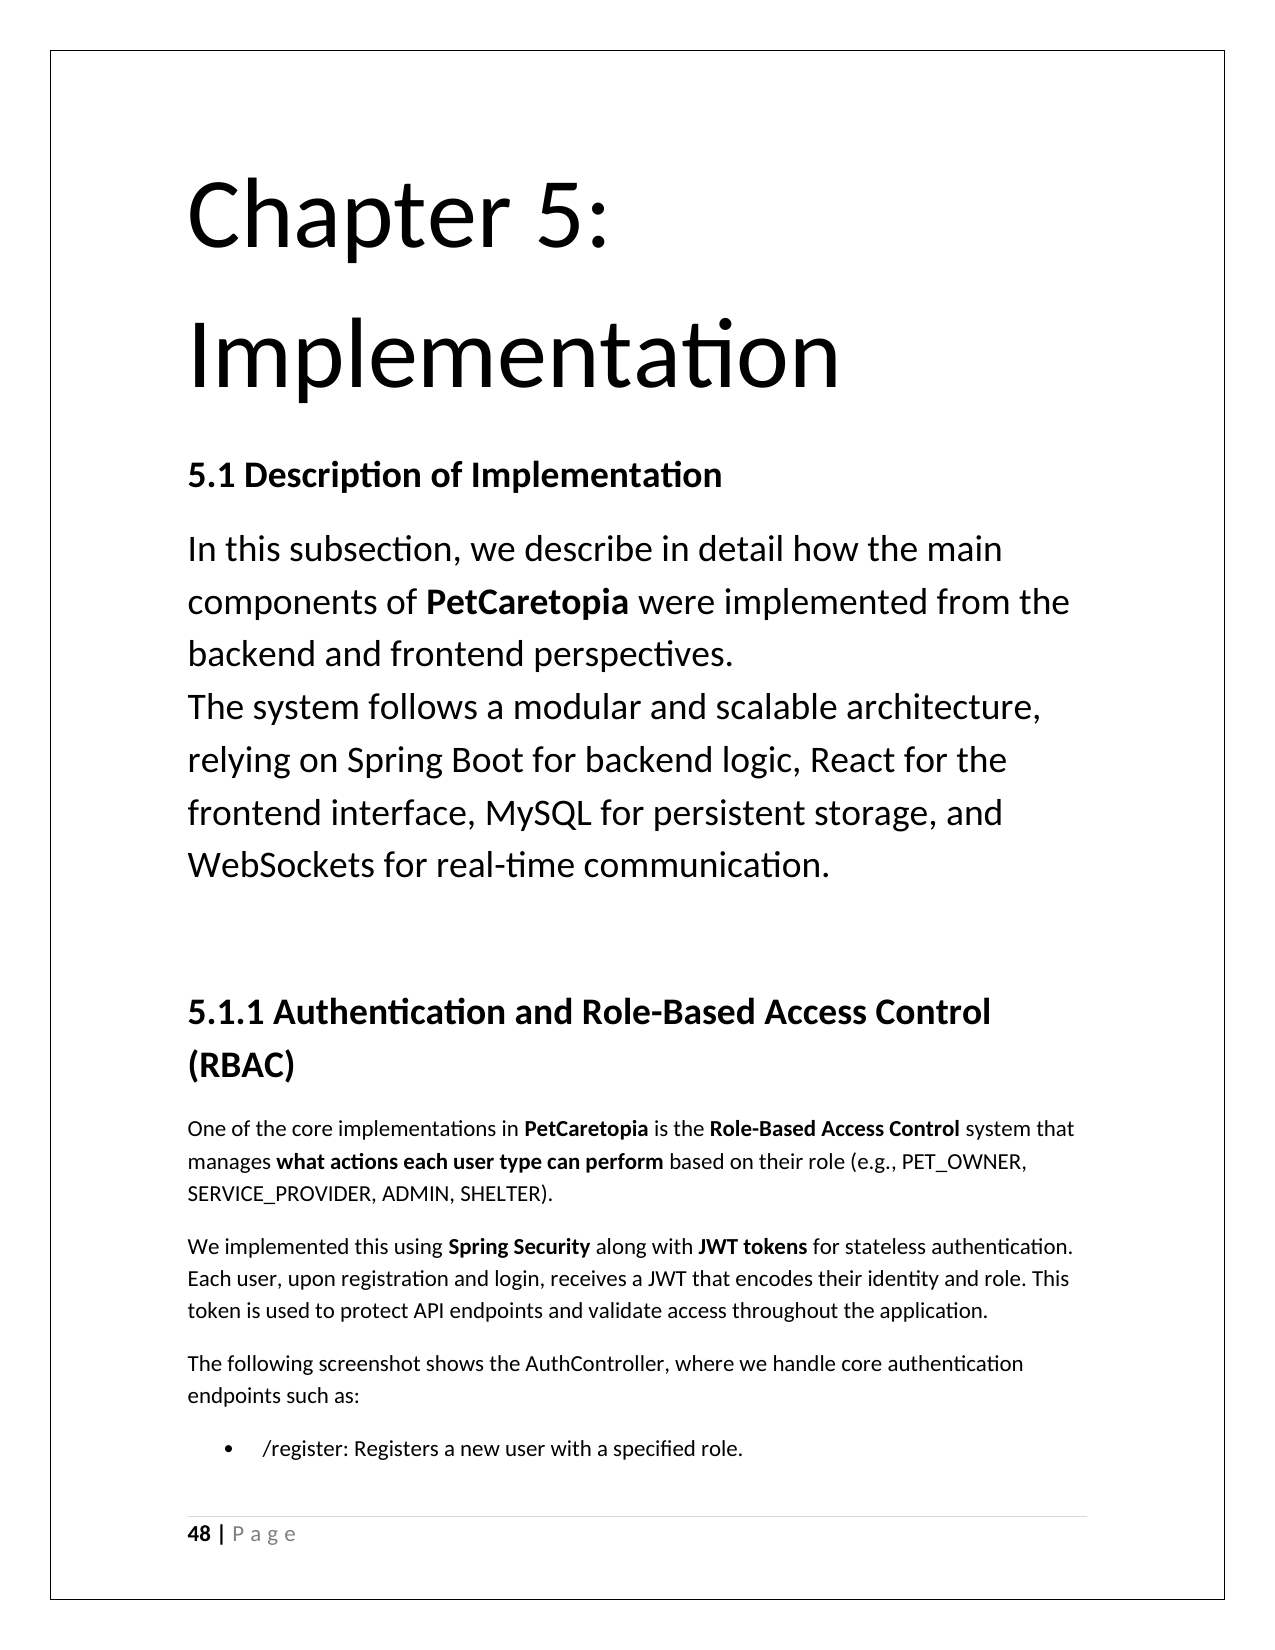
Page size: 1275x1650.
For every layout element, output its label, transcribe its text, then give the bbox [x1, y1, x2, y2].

text Chapter 5: Implementation [187, 150, 1087, 412]
text 5.1.1 Authentication and Role-Based Access Control (RBAC) [187, 988, 1087, 1087]
text 5.1 Description of Implementation [187, 451, 1087, 497]
text In this subsection, we describe in detail how the main components of PetCaretopia were implemented from the backend and frontend perspectives. The system follows a modular and scalable architecture, relying on Spring Boot for backend logic, React for the frontend interface, MySQL for persistent storage, and WebSockets for real-time communication. [187, 525, 1087, 887]
text The following screenshot shows the AuthController, where we handle core authentication endpoints such as: [187, 1349, 1087, 1409]
text One of the core implementations in PetCaretopia is the Role-Based Access Control system that manages what actions each user type can perform based on their role (e.g., PET_OWNER, SERVICE_PROVIDER, ADMIN, SHELTER). [187, 1114, 1087, 1207]
text We implemented this using Spring Security along with JWT tokens for stateless authentication. Each user, upon registration and login, receives a JWT that encodes their identity and role. This token is used to protect API endpoints and validate access throughout the application. [187, 1232, 1087, 1324]
list /register: Registers a new user with a specified role. [225, 1434, 1087, 1463]
